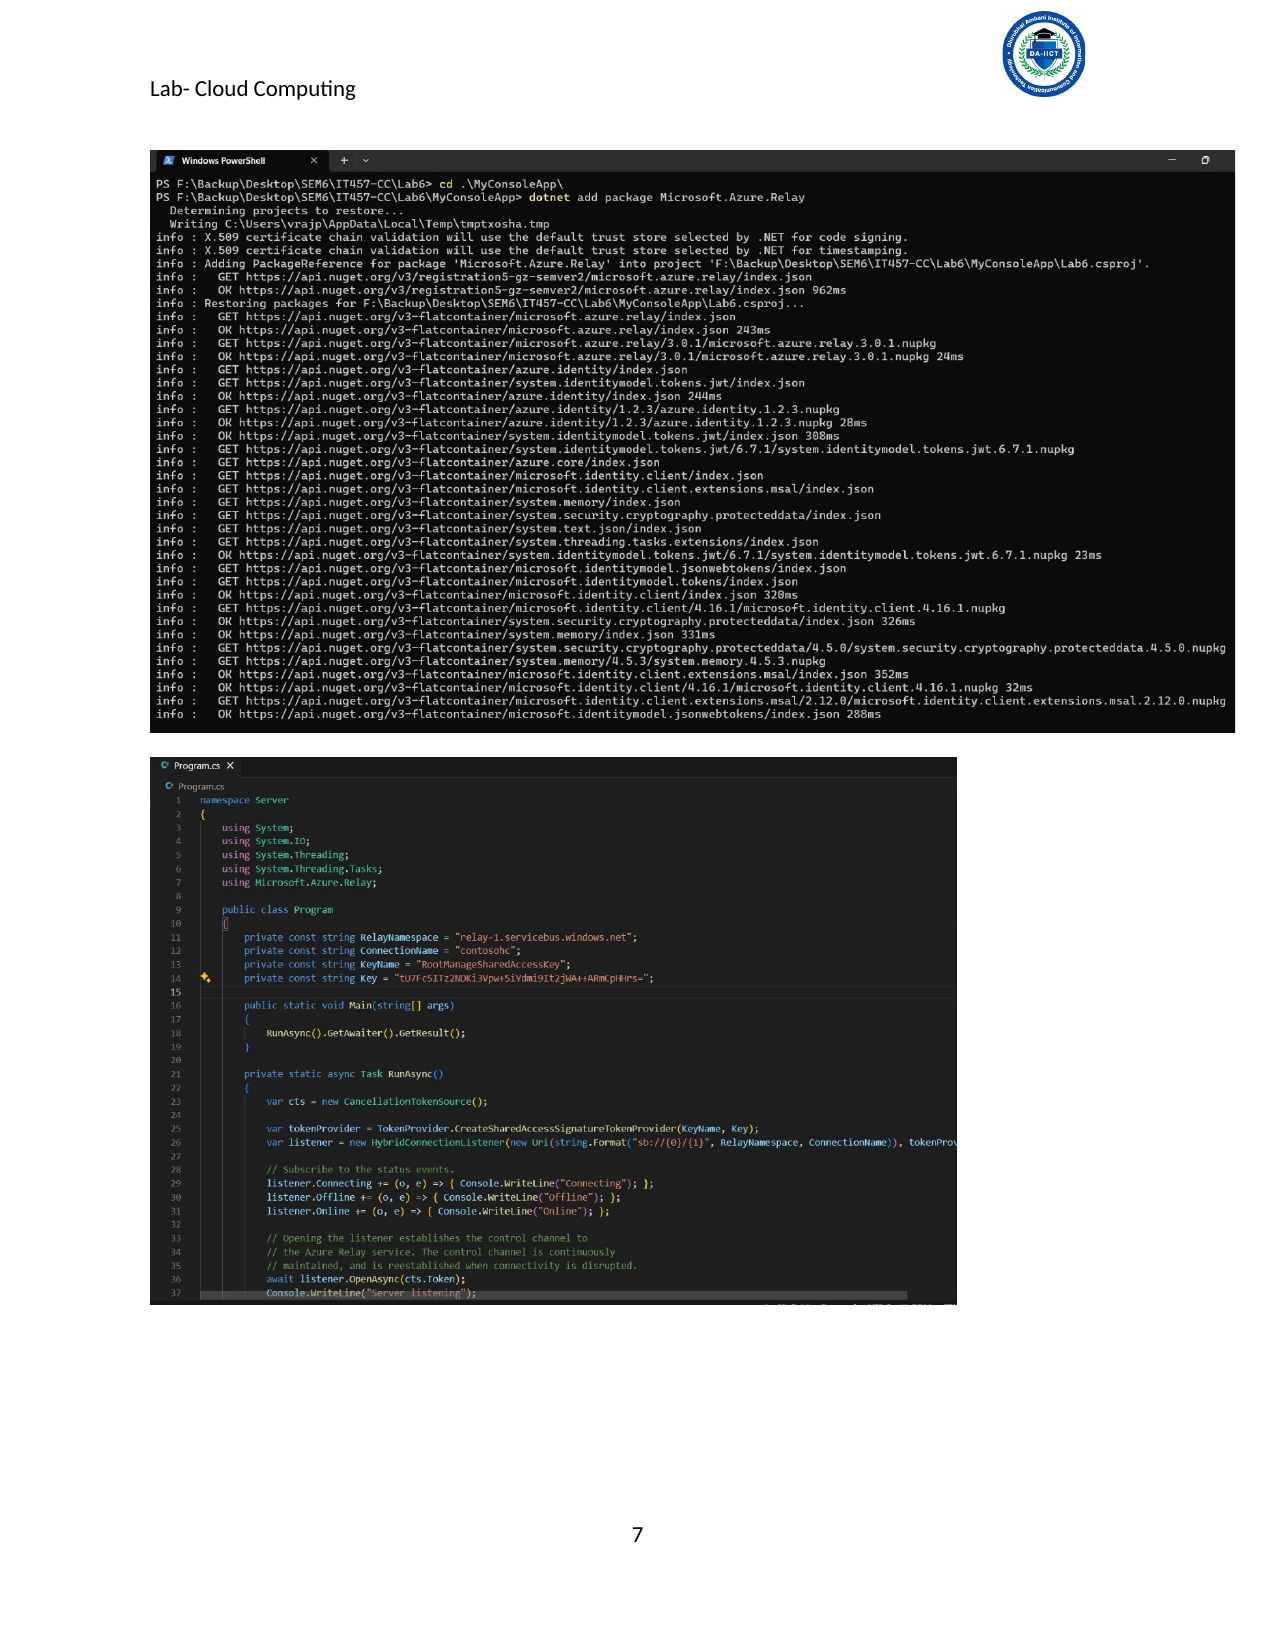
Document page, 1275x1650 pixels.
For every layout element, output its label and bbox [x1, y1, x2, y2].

picture [1002, 11, 1086, 97]
picture [150, 150, 1236, 733]
picture [150, 757, 957, 1305]
